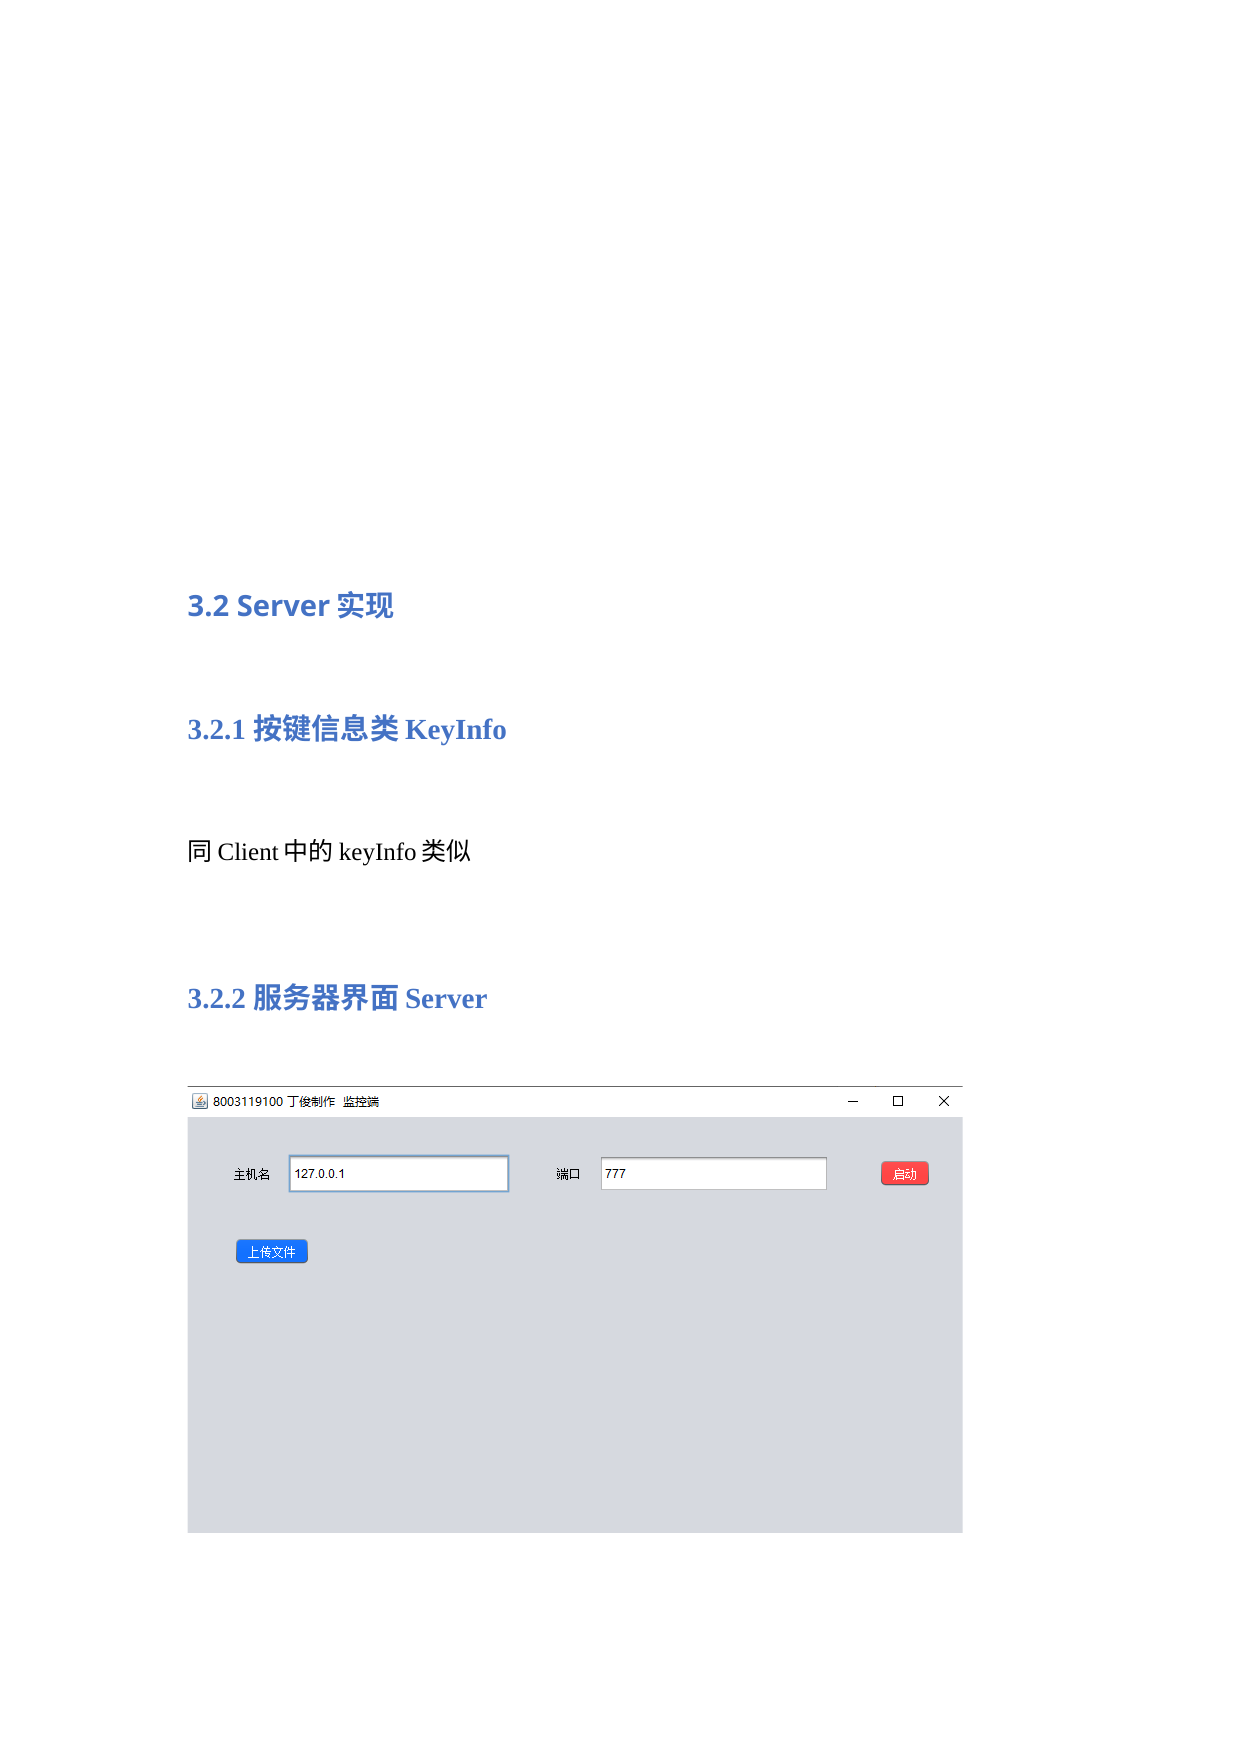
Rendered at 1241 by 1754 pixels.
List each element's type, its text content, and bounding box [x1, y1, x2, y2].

picture [187, 1086, 963, 1533]
subtitle 3.2.1 按键信息类KeyInfo [187, 694, 1053, 759]
subtitle 3.2 Server实现 [187, 572, 1053, 637]
text 同Client中的keyInfo类似 [187, 817, 1053, 882]
subtitle 3.2.2 服务器界面Server [187, 963, 1053, 1028]
